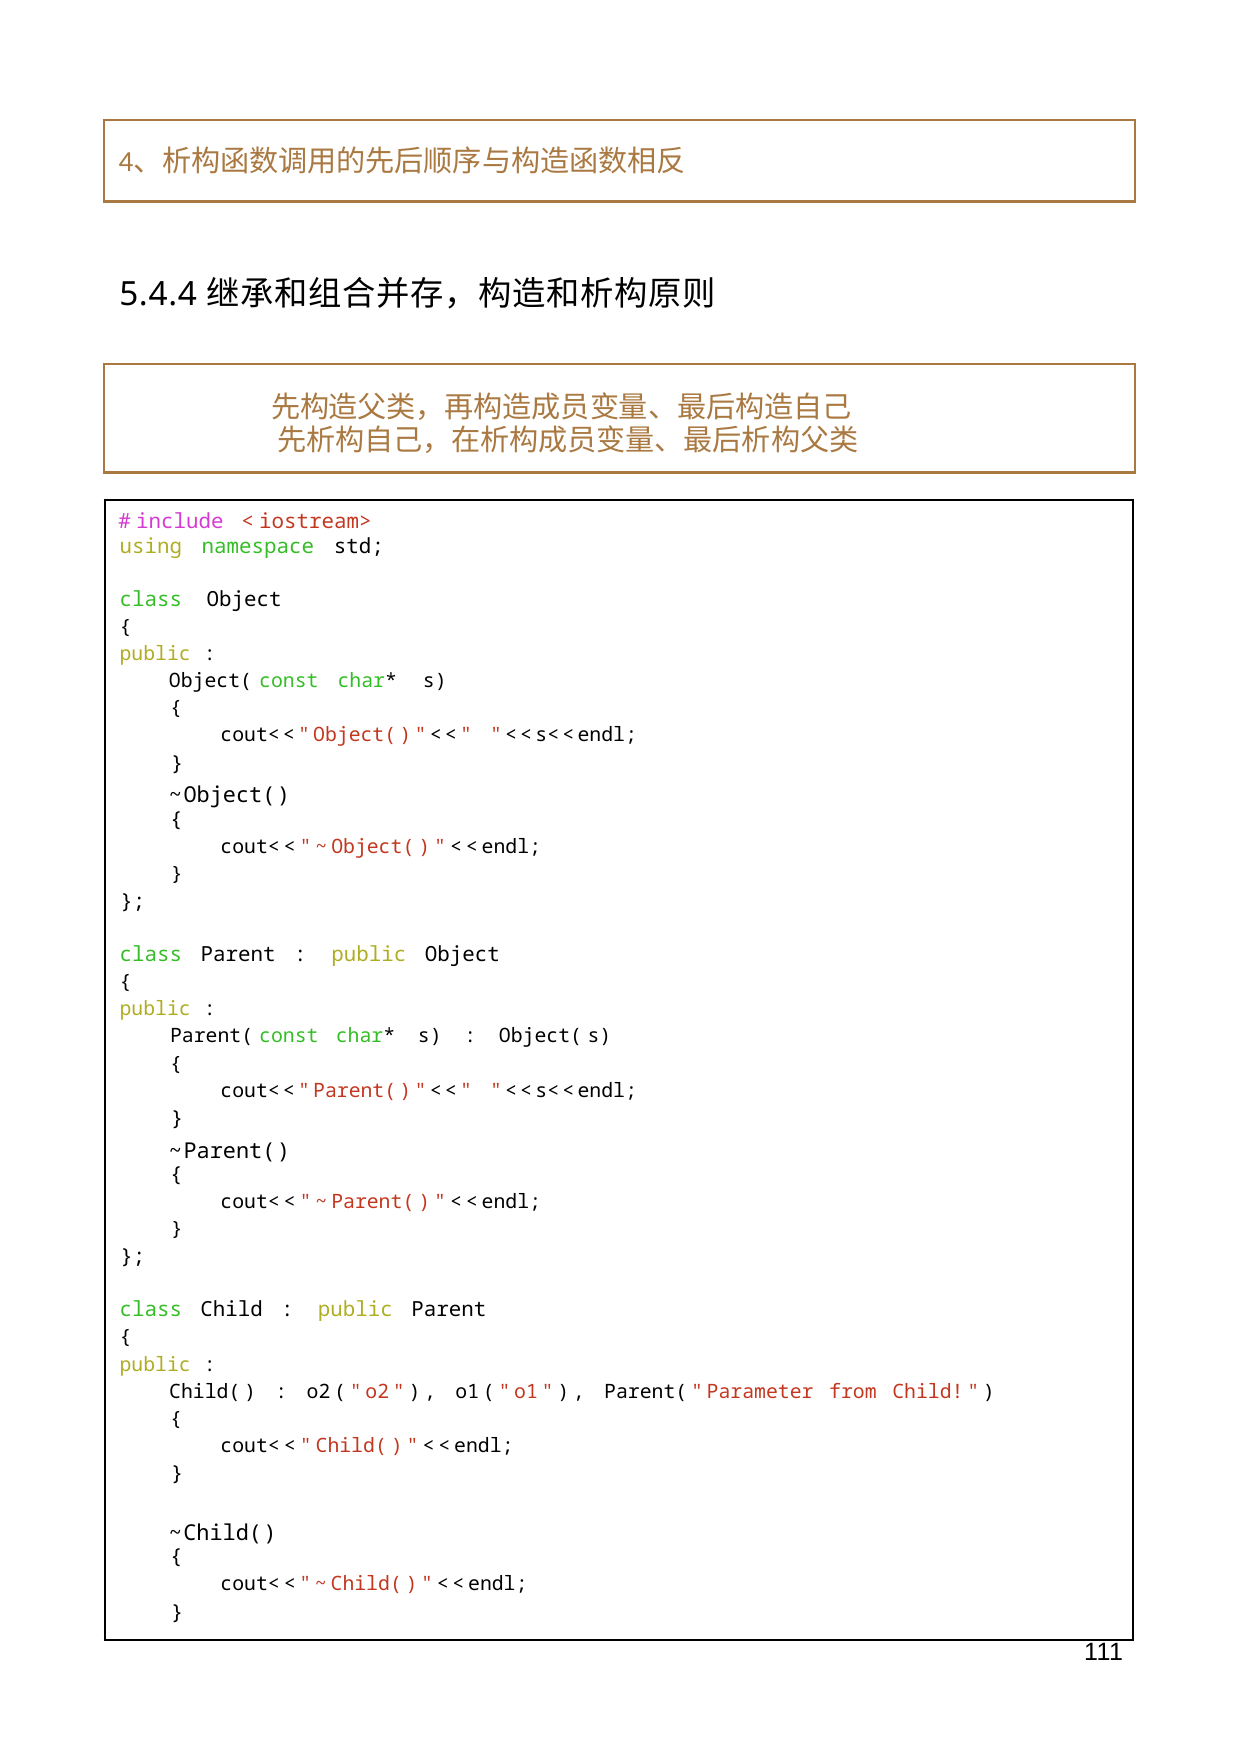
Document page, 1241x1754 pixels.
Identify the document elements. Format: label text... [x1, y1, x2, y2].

table_header 先构造父类，再构造成员变量、最后构造自己 先析构自己，在析构成员变量、最后析构父类 [105, 365, 1134, 471]
text 5.4.4 继承和组合并存，构造和析构原则 [119, 270, 1137, 314]
table_header #include <iostream> using namespace std; class Object { public : Object(const char* s) { cout<<"Object()"<<" "<<s<<endl; } ~Object() { cout<<"~Object()"<<endl; } }; class Parent : public Object { public : Parent(const char* s) : Object(s) { cout<<"Parent()"<<" "<<s<<endl; } ~Parent() { cout<<"~Parent()"<<endl; } }; class Child : public Parent { public : Child() : o2("o2"), o1("o1"), Parent("Parameter from Child!") { cout<<"Child()"<<endl; } ~Child() { cout<<"~Child()"<<endl; } [106, 501, 1132, 1639]
table_header 4、析构函数调用的先后顺序与构造函数相反 [105, 121, 1134, 200]
